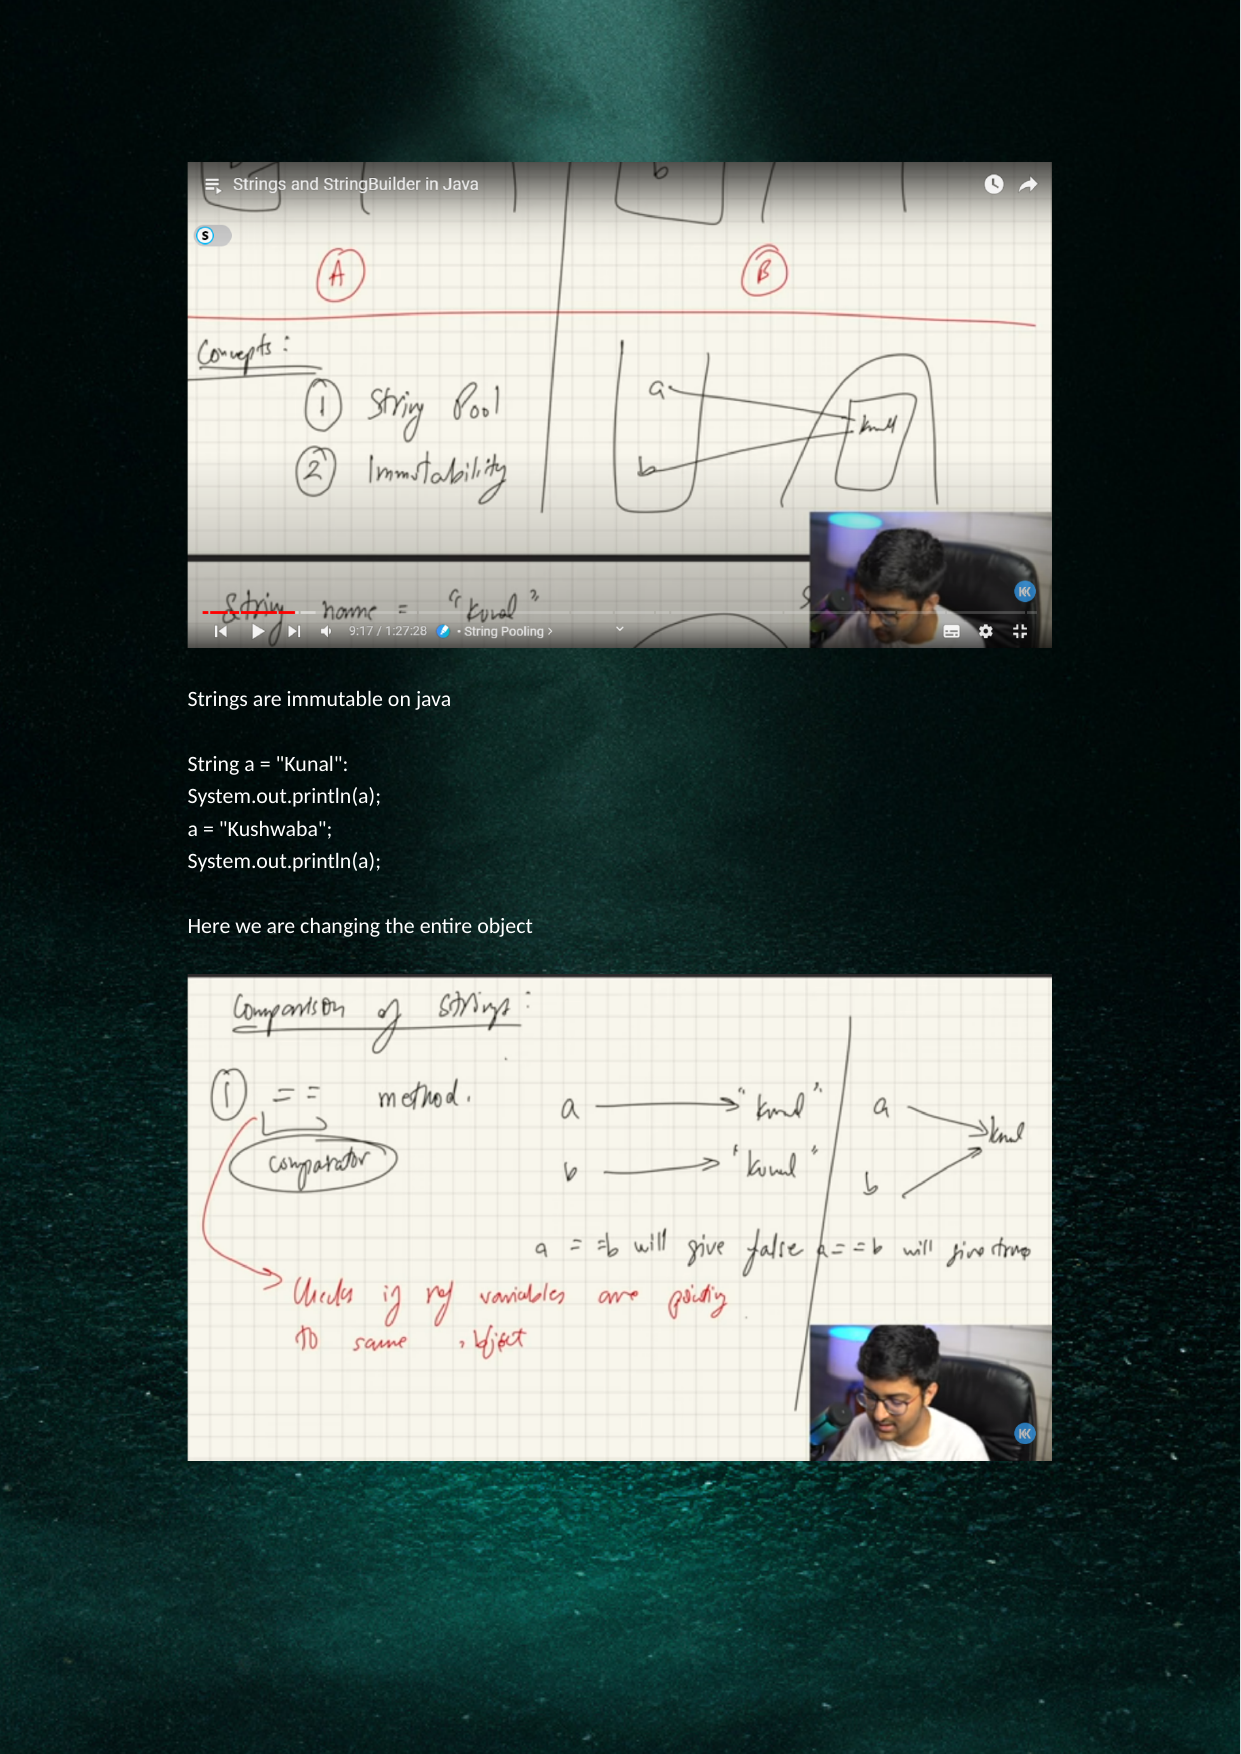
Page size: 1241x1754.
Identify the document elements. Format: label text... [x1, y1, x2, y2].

picture [0, 0, 1241, 1754]
text Here we are changing the entire object [187, 909, 1053, 942]
text Strings are immutable on java [187, 682, 1053, 714]
text a = "Kushwaba"; [187, 812, 1053, 844]
text System.out.println(a); [187, 779, 1053, 812]
text String a = "Kunal": [187, 747, 1053, 779]
text System.out.println(a); [187, 844, 1053, 877]
